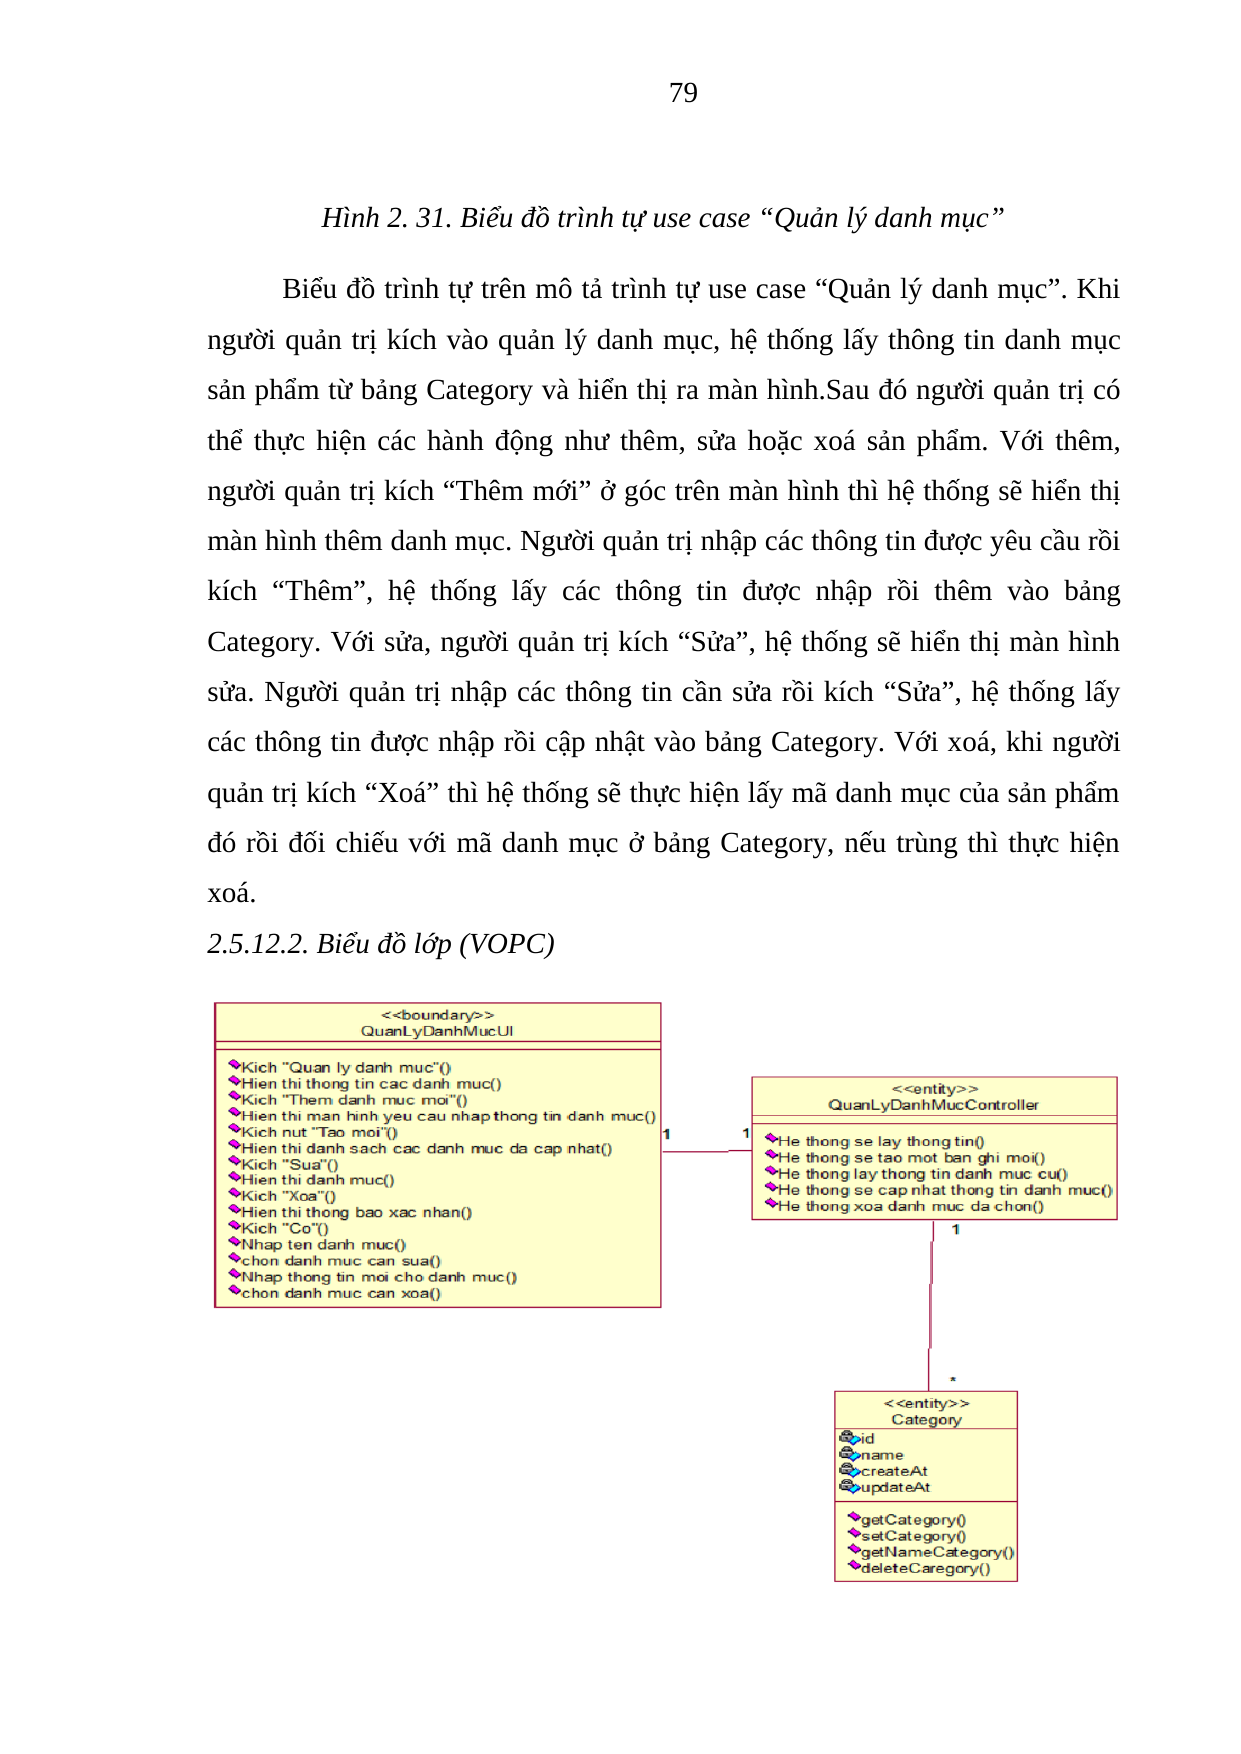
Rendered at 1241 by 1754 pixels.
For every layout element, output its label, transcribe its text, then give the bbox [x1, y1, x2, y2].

picture [206, 994, 1119, 1582]
text Biểu đồ trình tự trên mô tả trình tự use case “Quản lý danh mục”. Khi người quản trị kích vào quản lý danh mục, hệ thống lấy thông tin danh mục sản phẩm từ bảng Category và hiển thị ra màn hình.Sau đó người quản trị có thể thực hiện các hành động như thêm, sửa hoặc xoá sản phẩm. Với thêm, người quản trị kích “Thêm mới” ở góc trên màn hình thì hệ thống sẽ hiển thị màn hình thêm danh mục. Người quản trị nhập các thông tin được yêu cầu rồi kích “Thêm”, hệ thống lấy các thông tin được nhập rồi thêm vào bảng Category. Với sửa, người quản trị kích “Sửa”, hệ thống sẽ hiển thị màn hình sửa. Người quản trị nhập các thông tin cần sửa rồi kích “Sửa”, hệ thống lấy các thông tin được nhập rồi cập nhật vào bảng Category. Với xoá, khi người quản trị kích “Xoá” thì hệ thống sẽ thực hiện lấy mã danh mục của sản phẩm đó rồi đối chiếu với mã danh mục ở bảng Category, nếu trùng thì thực hiện xoá. [207, 272, 1122, 909]
text 2.5.12.2. Biểu đồ lớp (VOPC) [207, 926, 1122, 959]
text Hình 2. 31. Biểu đồ trình tự use case “Quản lý danh mục” [207, 201, 1122, 234]
